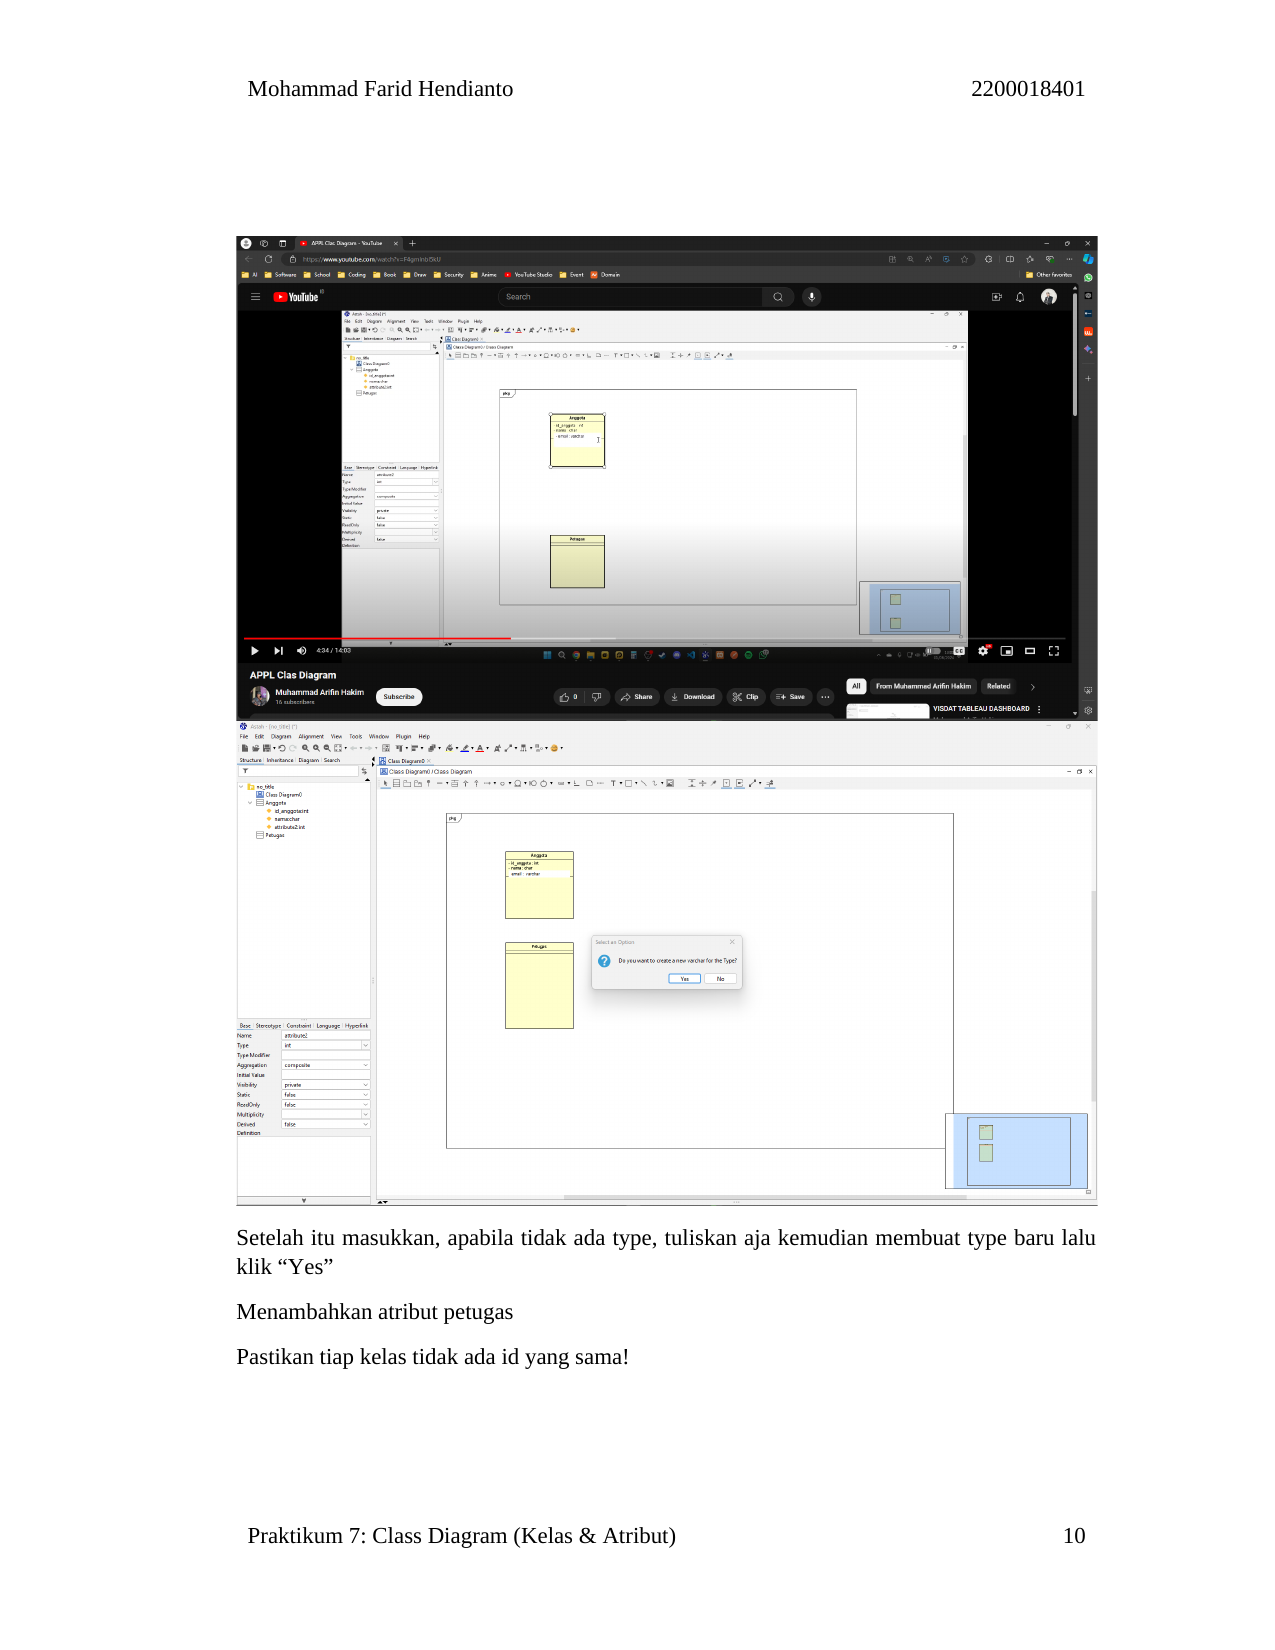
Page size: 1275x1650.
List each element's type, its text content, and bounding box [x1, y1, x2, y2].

text Menambahkan atribut petugas [236, 1298, 1098, 1324]
text Setelah itu masukkan, apabila tidak ada type, tuliskan aja kemudian membuat type baru lalu klik “Yes” [236, 1224, 1098, 1279]
text Pastikan tiap kelas tidak ada id yang sama! [236, 1343, 1098, 1369]
picture [236, 236, 1098, 1206]
